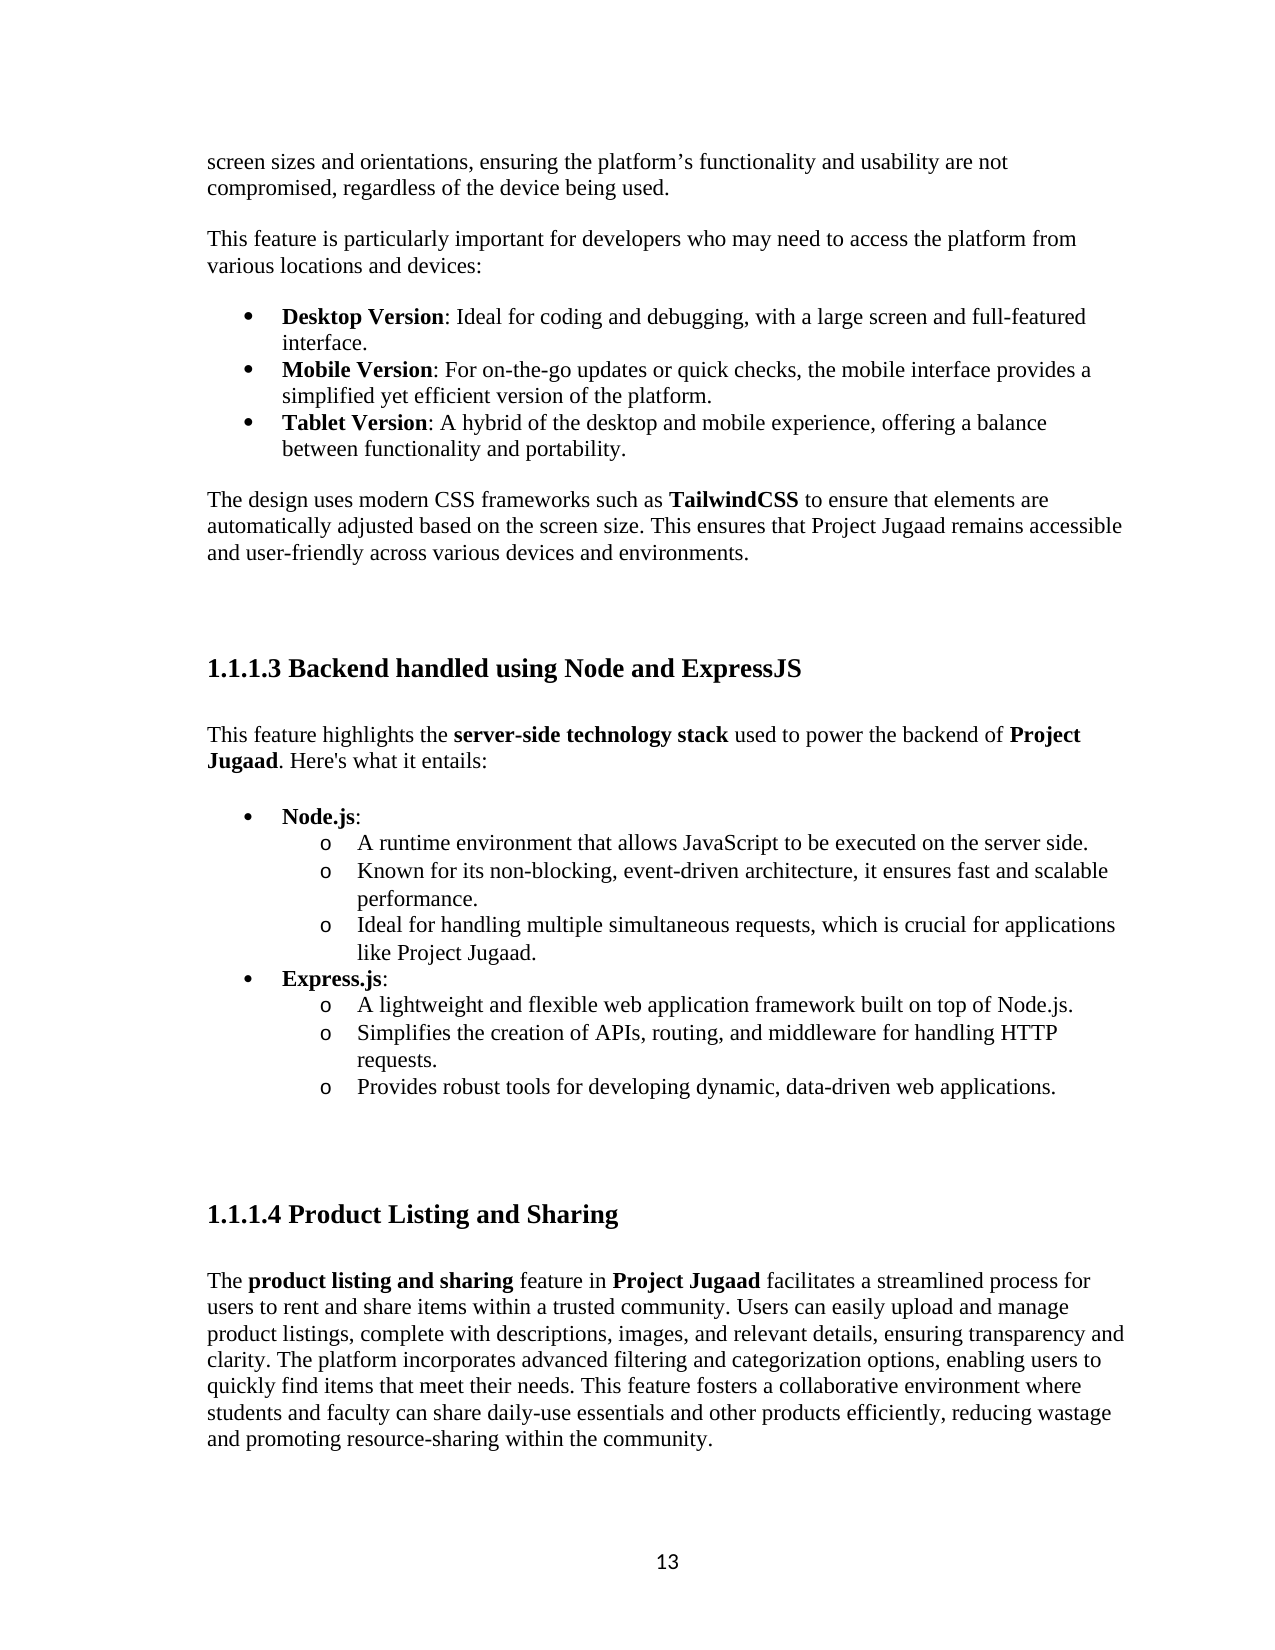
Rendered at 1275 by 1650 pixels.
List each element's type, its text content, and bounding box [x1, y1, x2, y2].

list Provides robust tools for developing dynamic, data-driven web applications. [319, 1073, 1127, 1101]
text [207, 148, 1127, 200]
subtitle 1.1.1.4 Product Listing and Sharing [207, 1198, 1127, 1229]
list A lightweight and flexible web application framework built on top of Node.js. [319, 991, 1127, 1019]
list Simplifies the creation of APIs, routing, and middleware for handling HTTP requests. [319, 1019, 1127, 1073]
list Ideal for handling multiple simultaneous requests, which is crucial for applications like Project Jugaad. [319, 911, 1127, 965]
text This feature is particularly important for developers who may need to access the platform from various locations and devices: [207, 225, 1127, 278]
list Known for its non-blocking, event-driven architecture, it ensures fast and scalable performance. [319, 857, 1127, 911]
list Node.js: [244, 803, 1127, 829]
text The design uses modern CSS frameworks such as TailwindCSS to ensure that elements are automatically adjusted based on the screen size. This ensures that Project Jugaad remains accessible and user-friendly across various devices and environments. [207, 486, 1127, 565]
list A runtime environment that allows JavaScript to be executed on the server side. [319, 829, 1127, 857]
list Express.js: [244, 965, 1127, 991]
subtitle 1.1.1.3 Backend handled using Node and ExpressJS [207, 652, 1127, 683]
list Tablet Version: A hybrid of the desktop and mobile experience, offering a balance between functionality and portability. [244, 408, 1127, 461]
text The product listing and sharing feature in Project Jugaad facilitates a streamlined process for users to rent and share items within a trusted community. Users can easily upload and manage product listings, complete with descriptions, images, and relevant details, ensuring transparency and clarity. The platform incorporates advanced filtering and categorization options, enabling users to quickly find items that meet their needs. This feature fosters a collaborative environment where students and faculty can share daily-use essentials and other products efficiently, reducing wastage and promoting resource-sharing within the community. [207, 1267, 1127, 1451]
text This feature highlights the server-side technology stack used to power the backend of Project Jugaad. Here's what it entails: [207, 721, 1127, 774]
list Mobile Version: For on-the-go updates or quick checks, the mobile interface provides a simplified yet efficient version of the platform. [244, 356, 1127, 408]
list Desktop Version: Ideal for coding and debugging, with a large screen and full-featured interface. [244, 303, 1127, 356]
